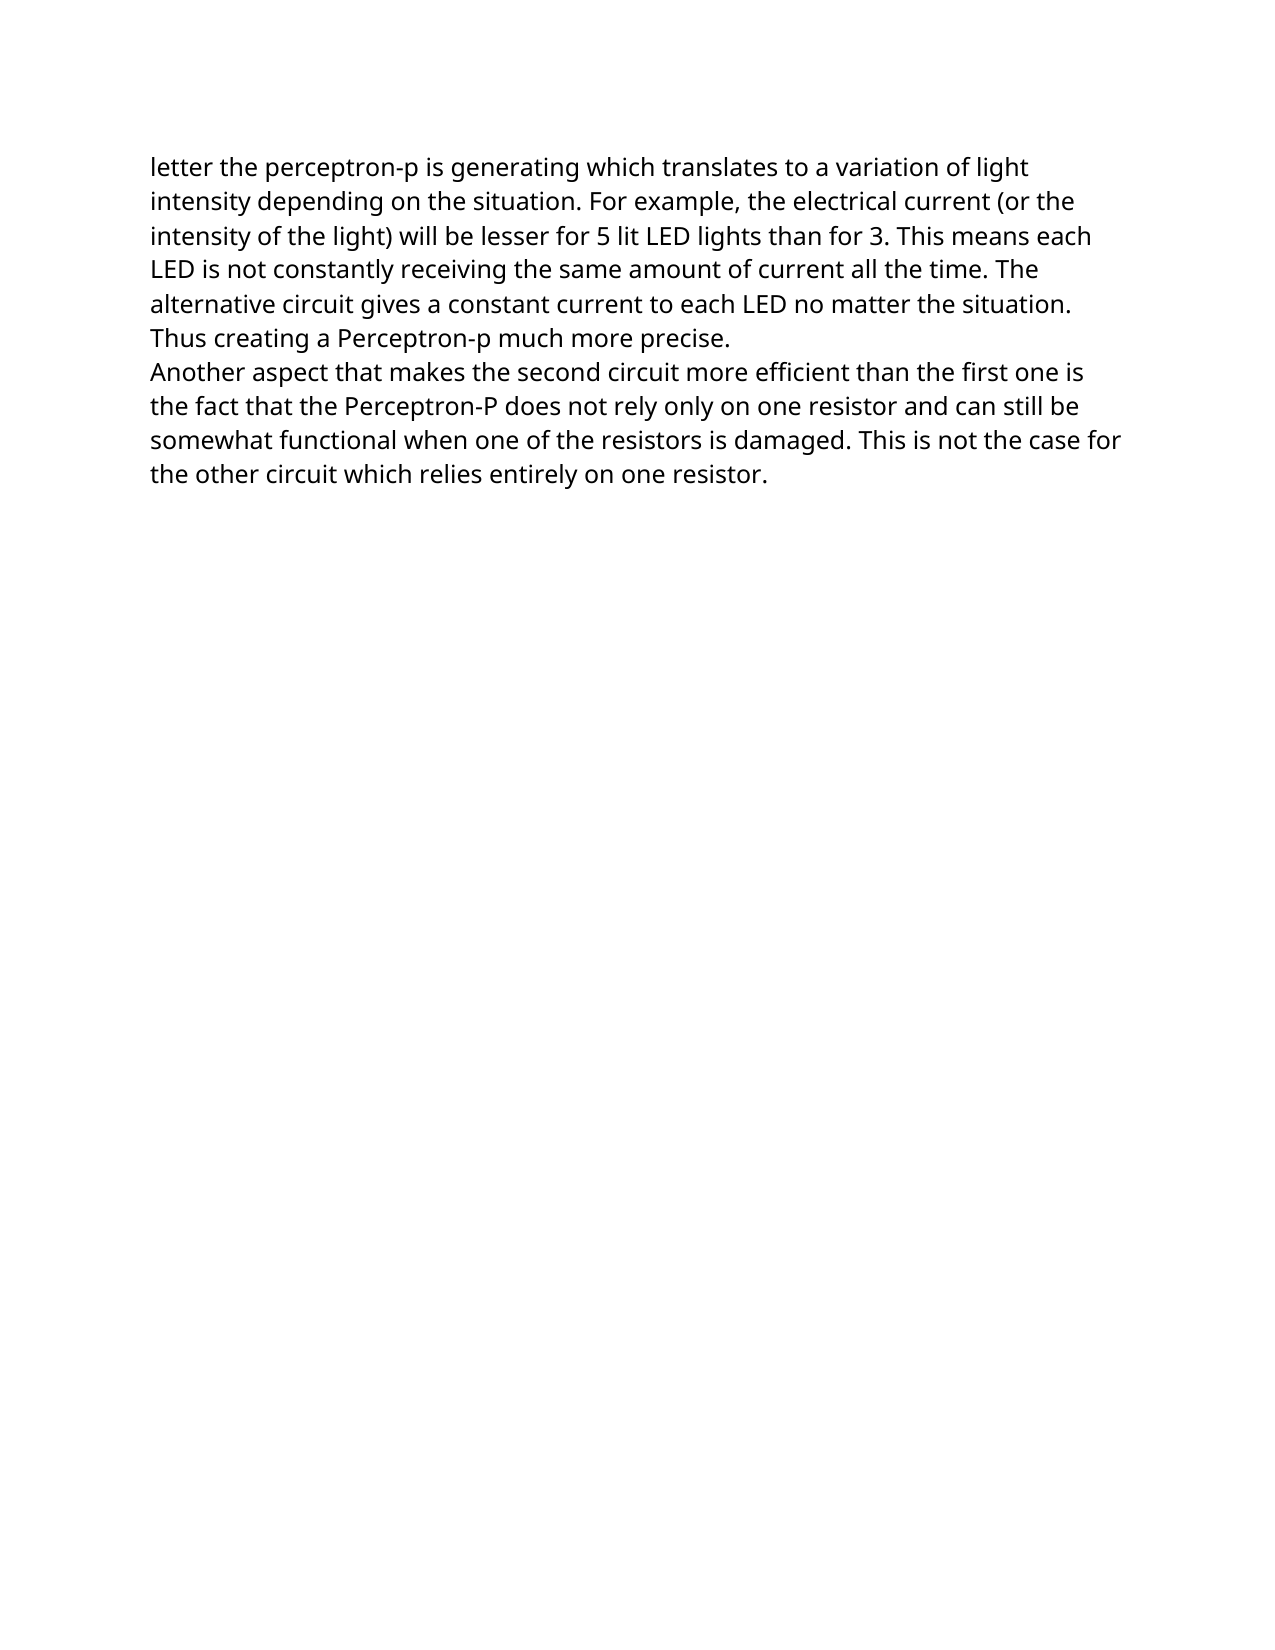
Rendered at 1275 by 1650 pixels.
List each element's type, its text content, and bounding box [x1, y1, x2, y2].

text Another aspect that makes the second circuit more efficient than the first one is the fact that the Perceptron-P does not rely only on one resistor and can still be somewhat functional when one of the resistors is damaged. This is not the case for the other circuit which relies entirely on one resistor. [150, 354, 1125, 491]
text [150, 150, 1125, 354]
